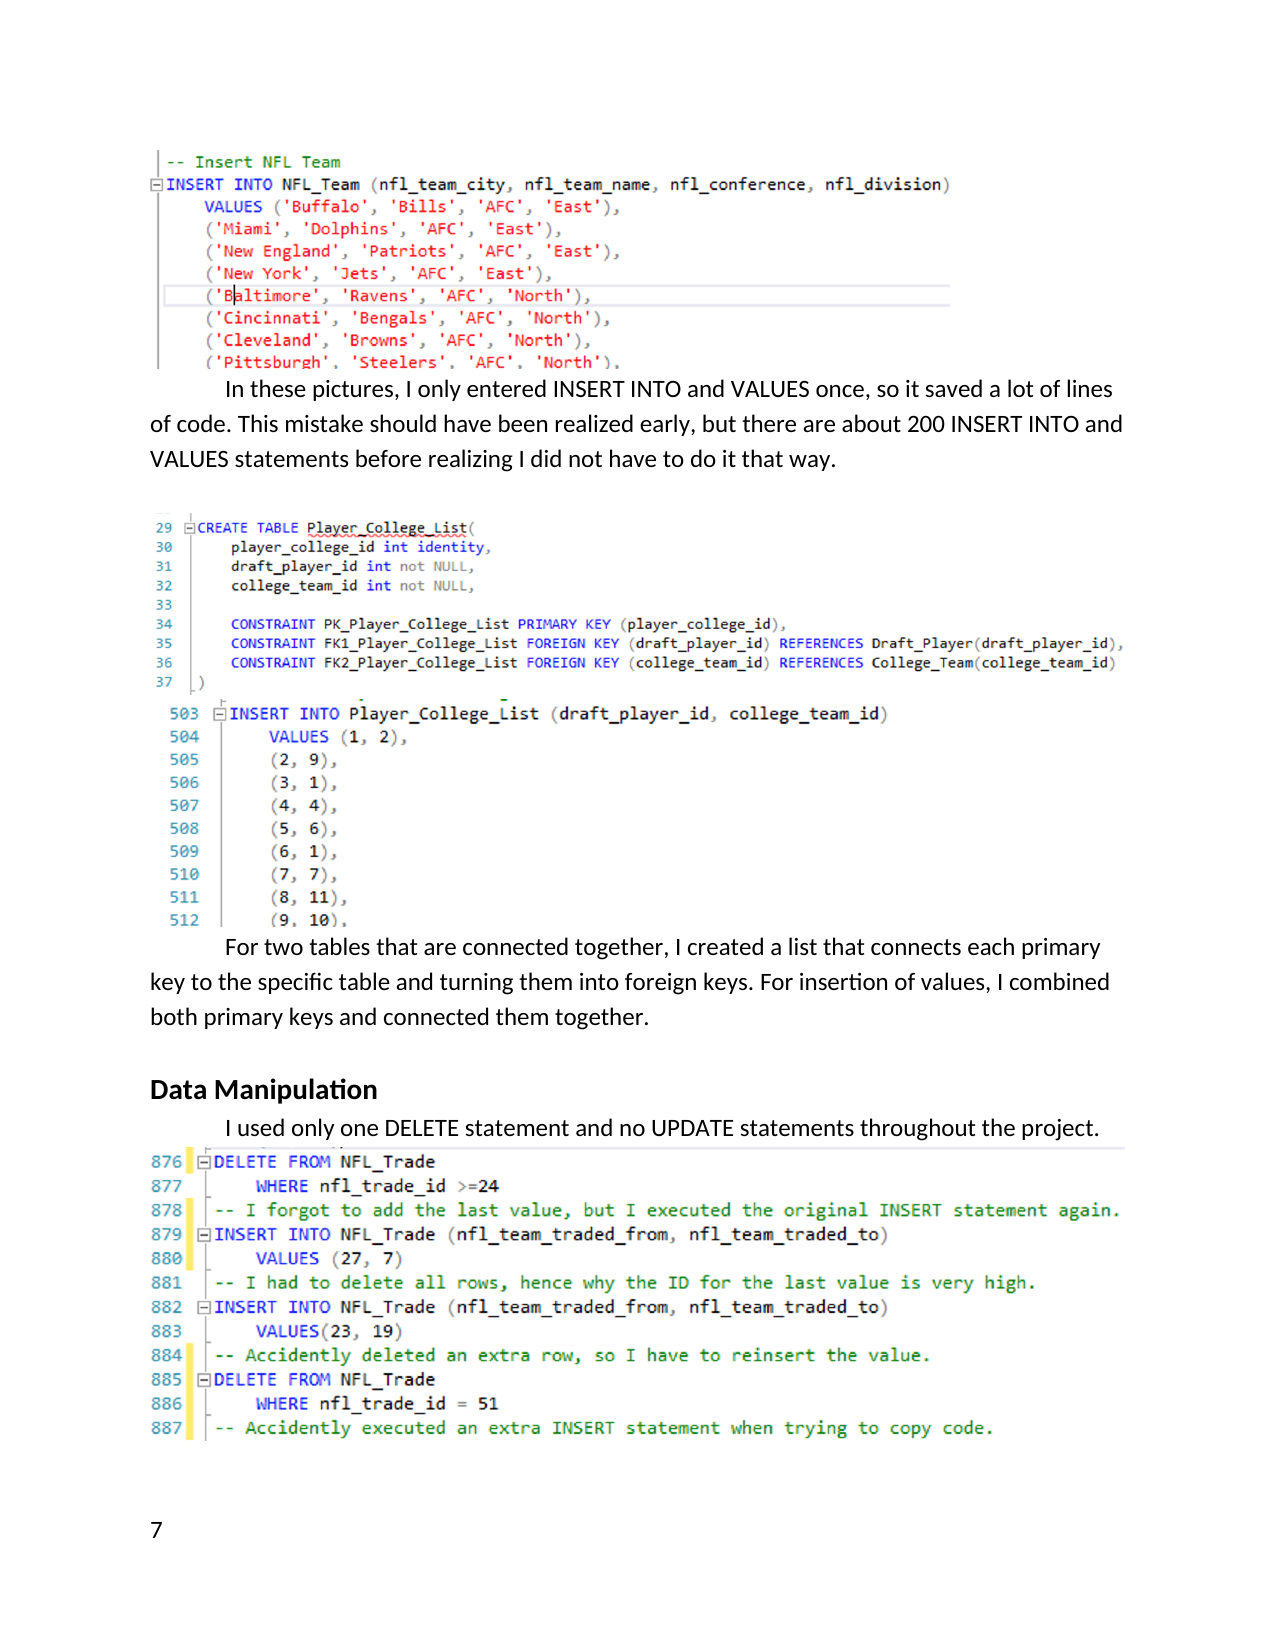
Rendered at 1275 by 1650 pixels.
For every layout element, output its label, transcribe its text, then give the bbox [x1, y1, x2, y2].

text I used only one DELETE statement and no UPDATE statements throughout the project. [150, 1112, 1125, 1142]
text For two tables that are connected together, I created a list that connects each primary key to the specific table and turning them into foreign keys. For insertion of values, I combined both primary keys and connected them together. [150, 931, 1125, 1032]
picture [150, 513, 1125, 695]
text In these pictures, I only entered INSERT INTO and VALUES once, so it saved a lot of lines of code. This mistake should have been realized early, but there are about 200 INSERT INTO and VALUES statements before realizing I did not have to do it that way. [150, 373, 1125, 474]
picture [150, 150, 951, 369]
picture [150, 1147, 1125, 1441]
picture [150, 699, 896, 927]
text Data Manipulation [150, 1071, 1125, 1107]
